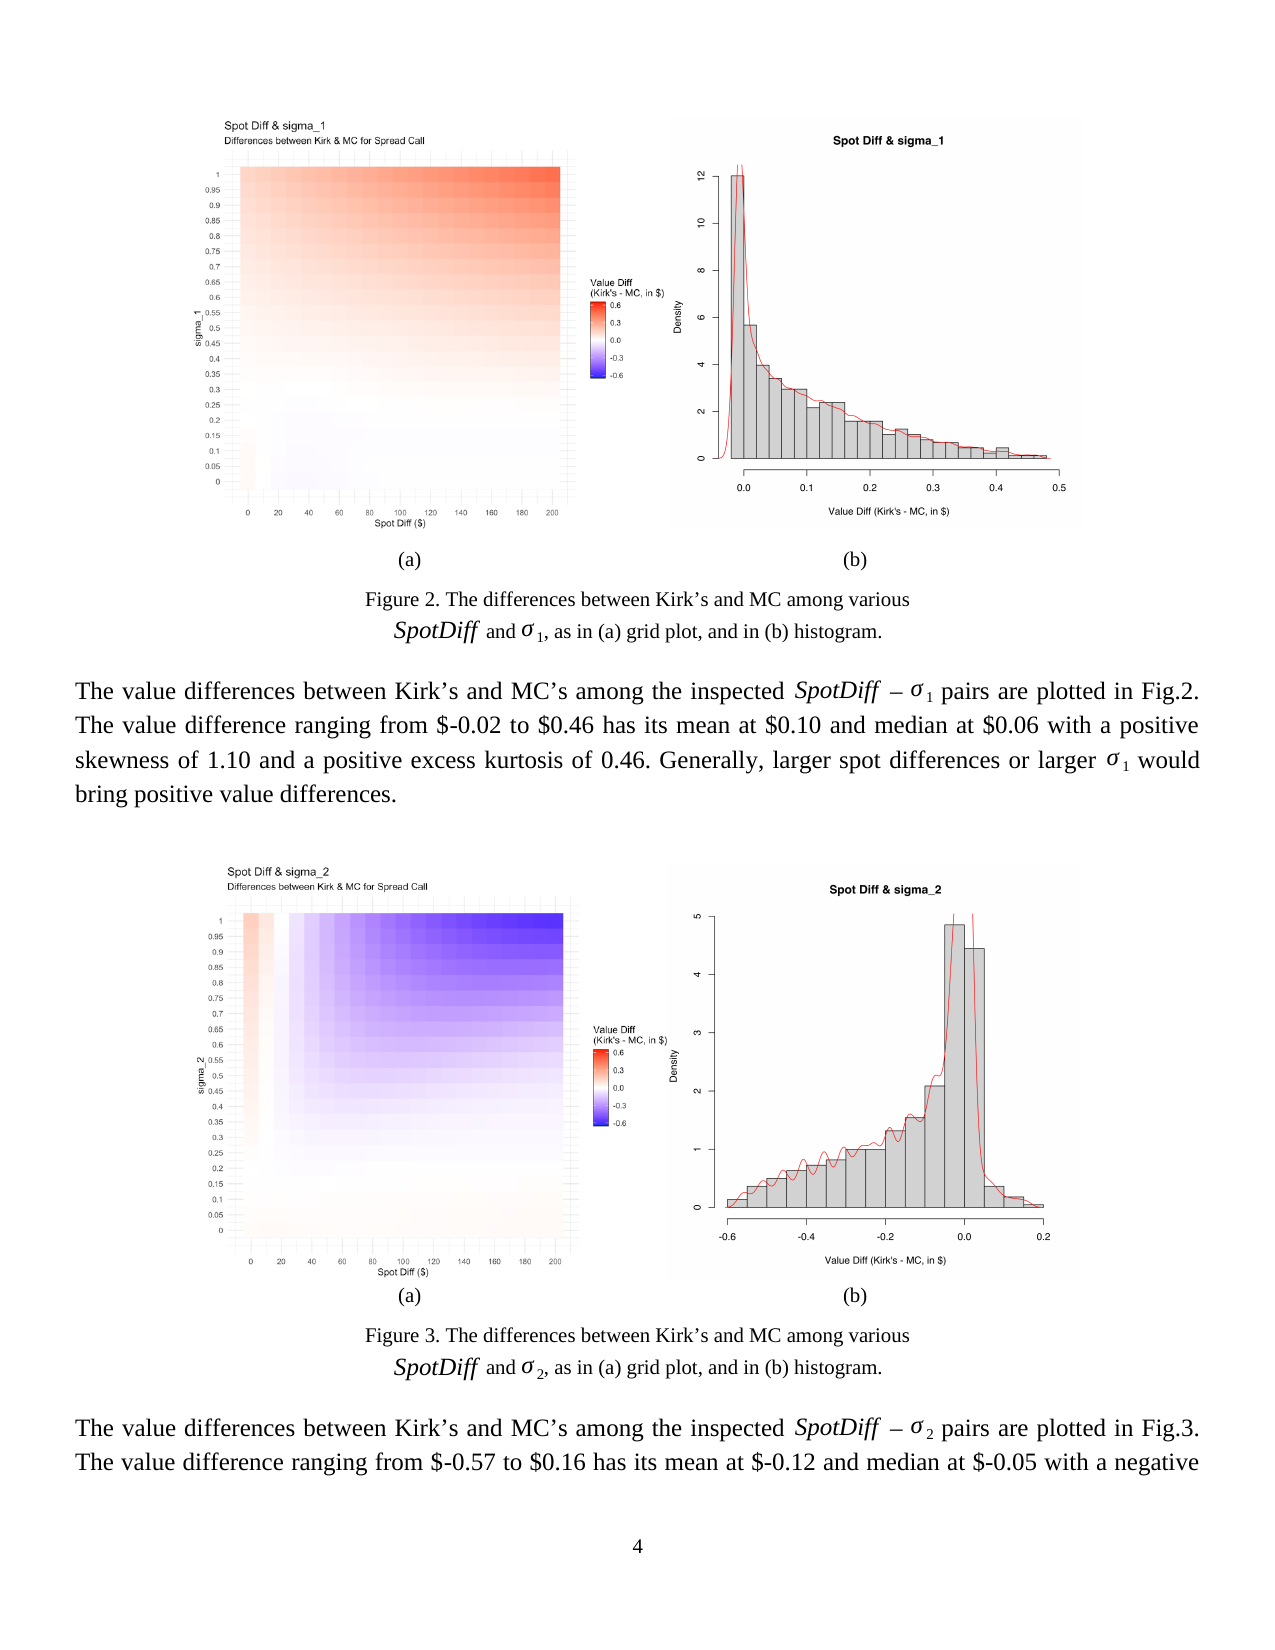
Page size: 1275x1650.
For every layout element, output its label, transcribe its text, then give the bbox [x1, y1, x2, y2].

text Figure 2. The differences between Kirk’s and MC among various and , as in (a) grid plot, and in (b) histogram. [75, 587, 1200, 646]
text Figure 3. The differences between Kirk’s and MC among various and , as in (a) grid plot, and in (b) histogram. [75, 1323, 1200, 1383]
picture [670, 116, 1084, 530]
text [75, 1411, 1200, 1476]
text (a) (b) [75, 1283, 1200, 1307]
picture [194, 865, 1081, 1279]
picture [191, 116, 664, 530]
text The value differences between Kirk’s and MC’s among the inspected – pairs are plotted in Fig.2. The value difference ranging from $-0.02 to $0.46 has its mean at $0.10 and median at $0.06 with a positive skewness of 1.10 and a positive excess kurtosis of 0.46. Generally, larger spot differences or larger would bring positive value differences. [75, 675, 1200, 808]
text (a) (b) [75, 546, 1200, 571]
